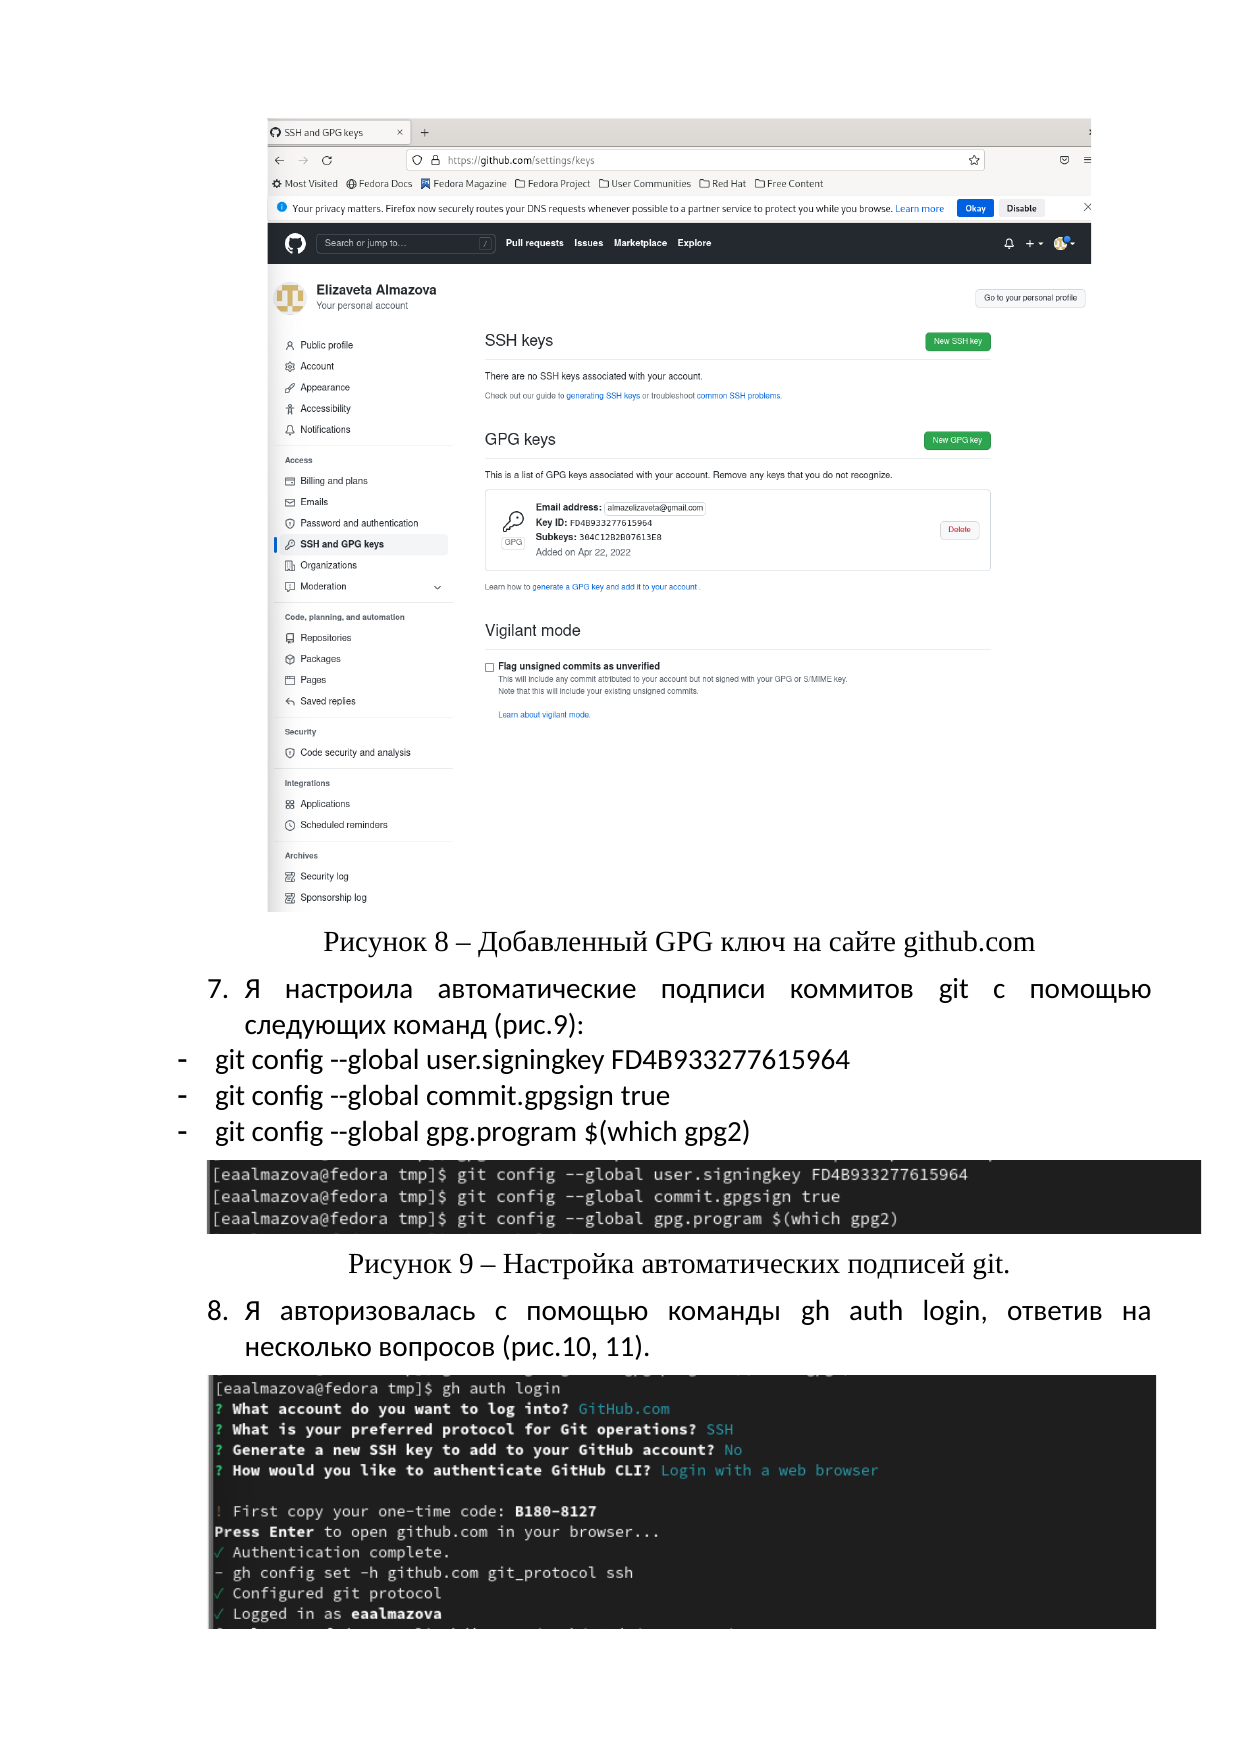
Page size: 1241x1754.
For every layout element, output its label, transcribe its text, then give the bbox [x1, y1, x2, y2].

list git config --global gpg.program $(which gpg2) [177, 1113, 1152, 1148]
picture [267, 118, 1092, 912]
list git config --global commit.gpgsign true [177, 1077, 1152, 1113]
list Я авторизовалась с помощью команды gh auth login, ответив на несколько вопросов (рис.10, 11). [207, 1292, 1152, 1363]
text Рисунок 9 – Настройка автоматических подписей git. [177, 1246, 1152, 1279]
list git config --global user.signingkey FD4B933277615964 [177, 1041, 1152, 1077]
text Рисунок 8 – Добавленный GPG ключ на сайте github.com [177, 924, 1152, 958]
list Я настроила автоматические подписи коммитов git с помощью следующих команд (рис.9): [207, 970, 1152, 1041]
picture [206, 1160, 1202, 1234]
picture [206, 1375, 1157, 1629]
